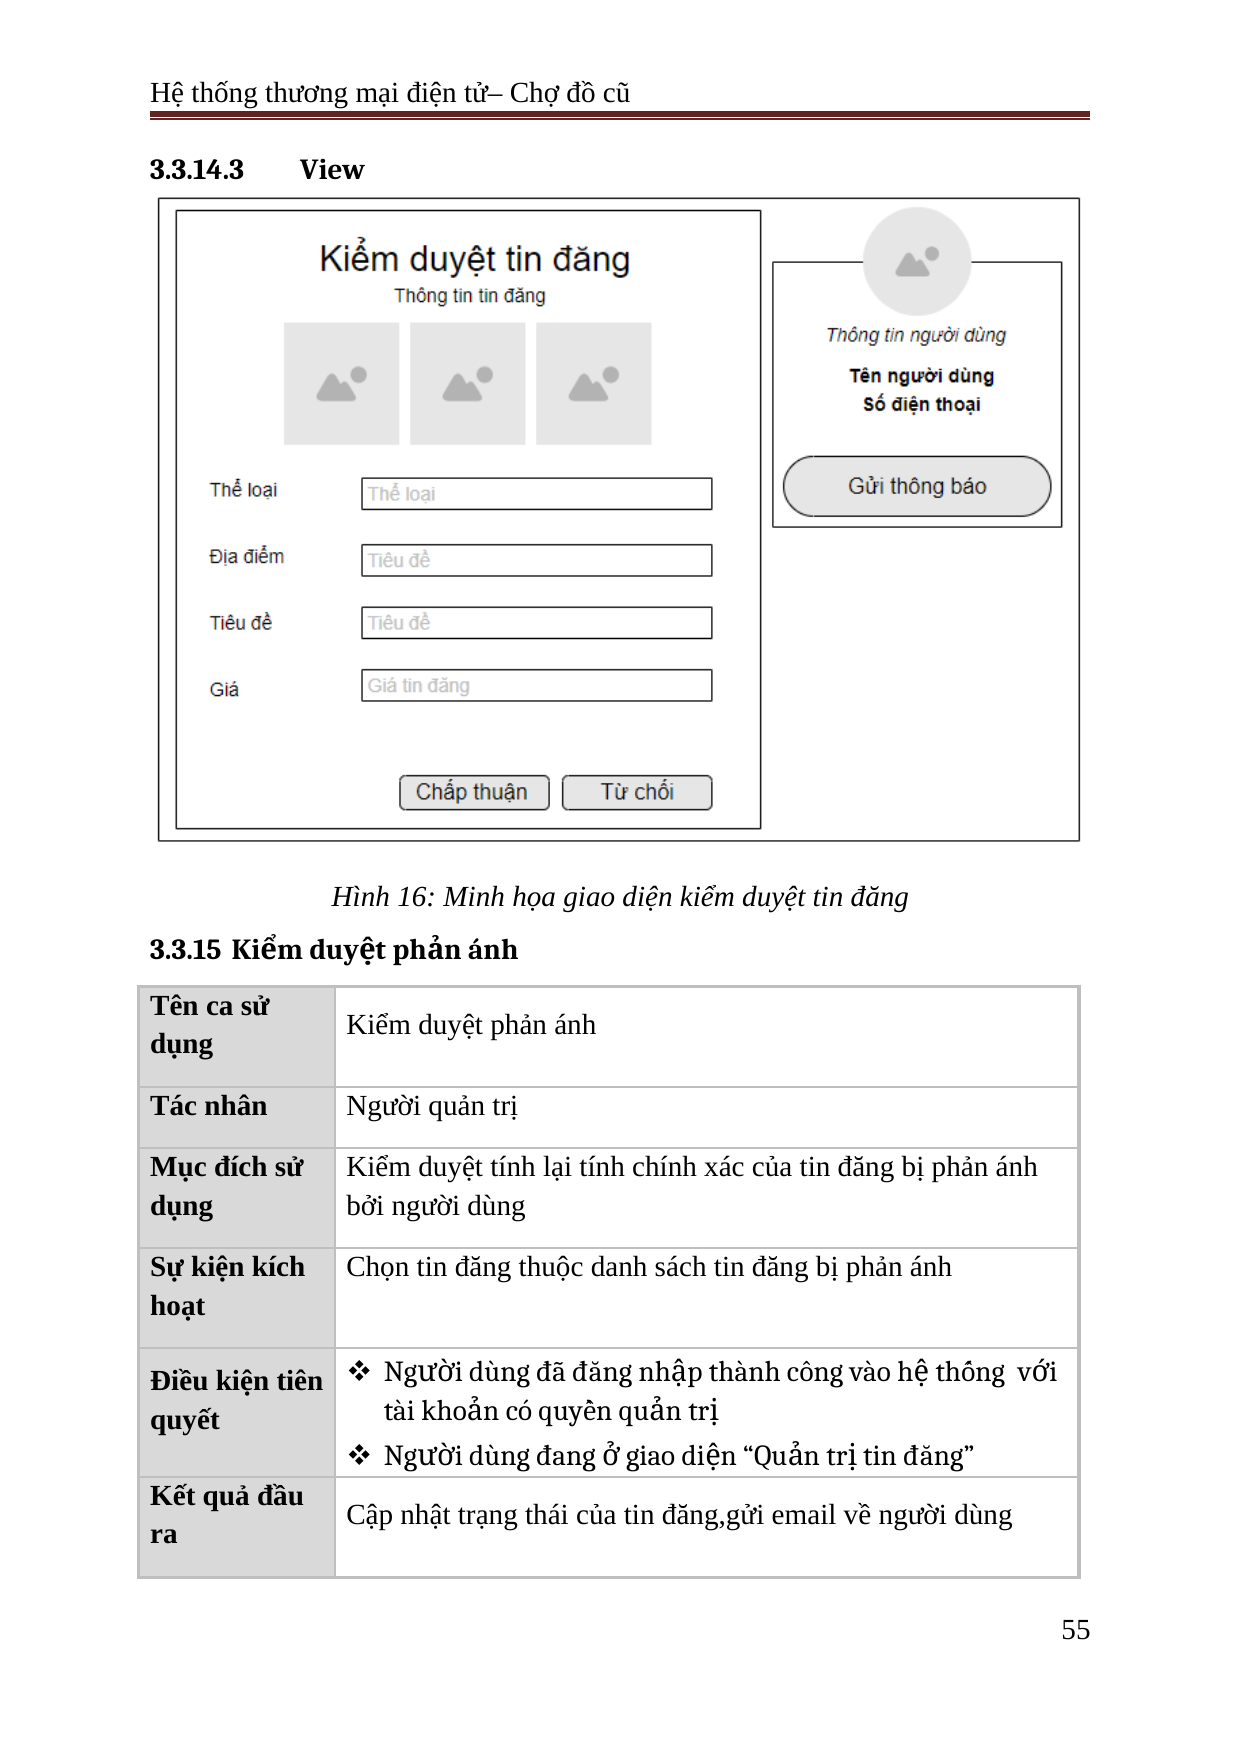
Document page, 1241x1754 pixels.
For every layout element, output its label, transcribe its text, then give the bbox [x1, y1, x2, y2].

text Hình 16: Minh họa giao diện kiểm duyệt tin đăng [150, 879, 1090, 913]
subtitle View [150, 153, 1090, 187]
table_cell Người dùng đã đăng nhập thành công vào hệ thống với tài khoản có quyền quản trị Người dùng đang ở giao diện “Quản trị tin đăng” [336, 1349, 1077, 1476]
table_cell Sự kiện kích hoạt [140, 1249, 334, 1347]
table_cell Cập nhật trạng thái của tin đăng,gửi email về người dùng [336, 1478, 1077, 1576]
subtitle Kiểm duyệt phản ánh [150, 933, 1090, 967]
table_cell Tác nhân [140, 1088, 334, 1147]
table_cell Điều kiện tiên quyết [140, 1349, 334, 1476]
table_cell Kết quả đầu ra [140, 1478, 334, 1576]
table_header Kiểm duyệt phản ánh [336, 988, 1077, 1086]
table_cell Người quản trị [336, 1088, 1077, 1147]
table_cell Kiểm duyệt tính lại tính chính xác của tin đăng bị phản ánh bởi người dùng [336, 1149, 1077, 1247]
table_cell Mục đích sử dụng [140, 1149, 334, 1247]
picture [150, 192, 1091, 854]
table_header Tên ca sử dụng [140, 988, 334, 1086]
table_cell Chọn tin đăng thuộc danh sách tin đăng bị phản ánh [336, 1249, 1077, 1347]
